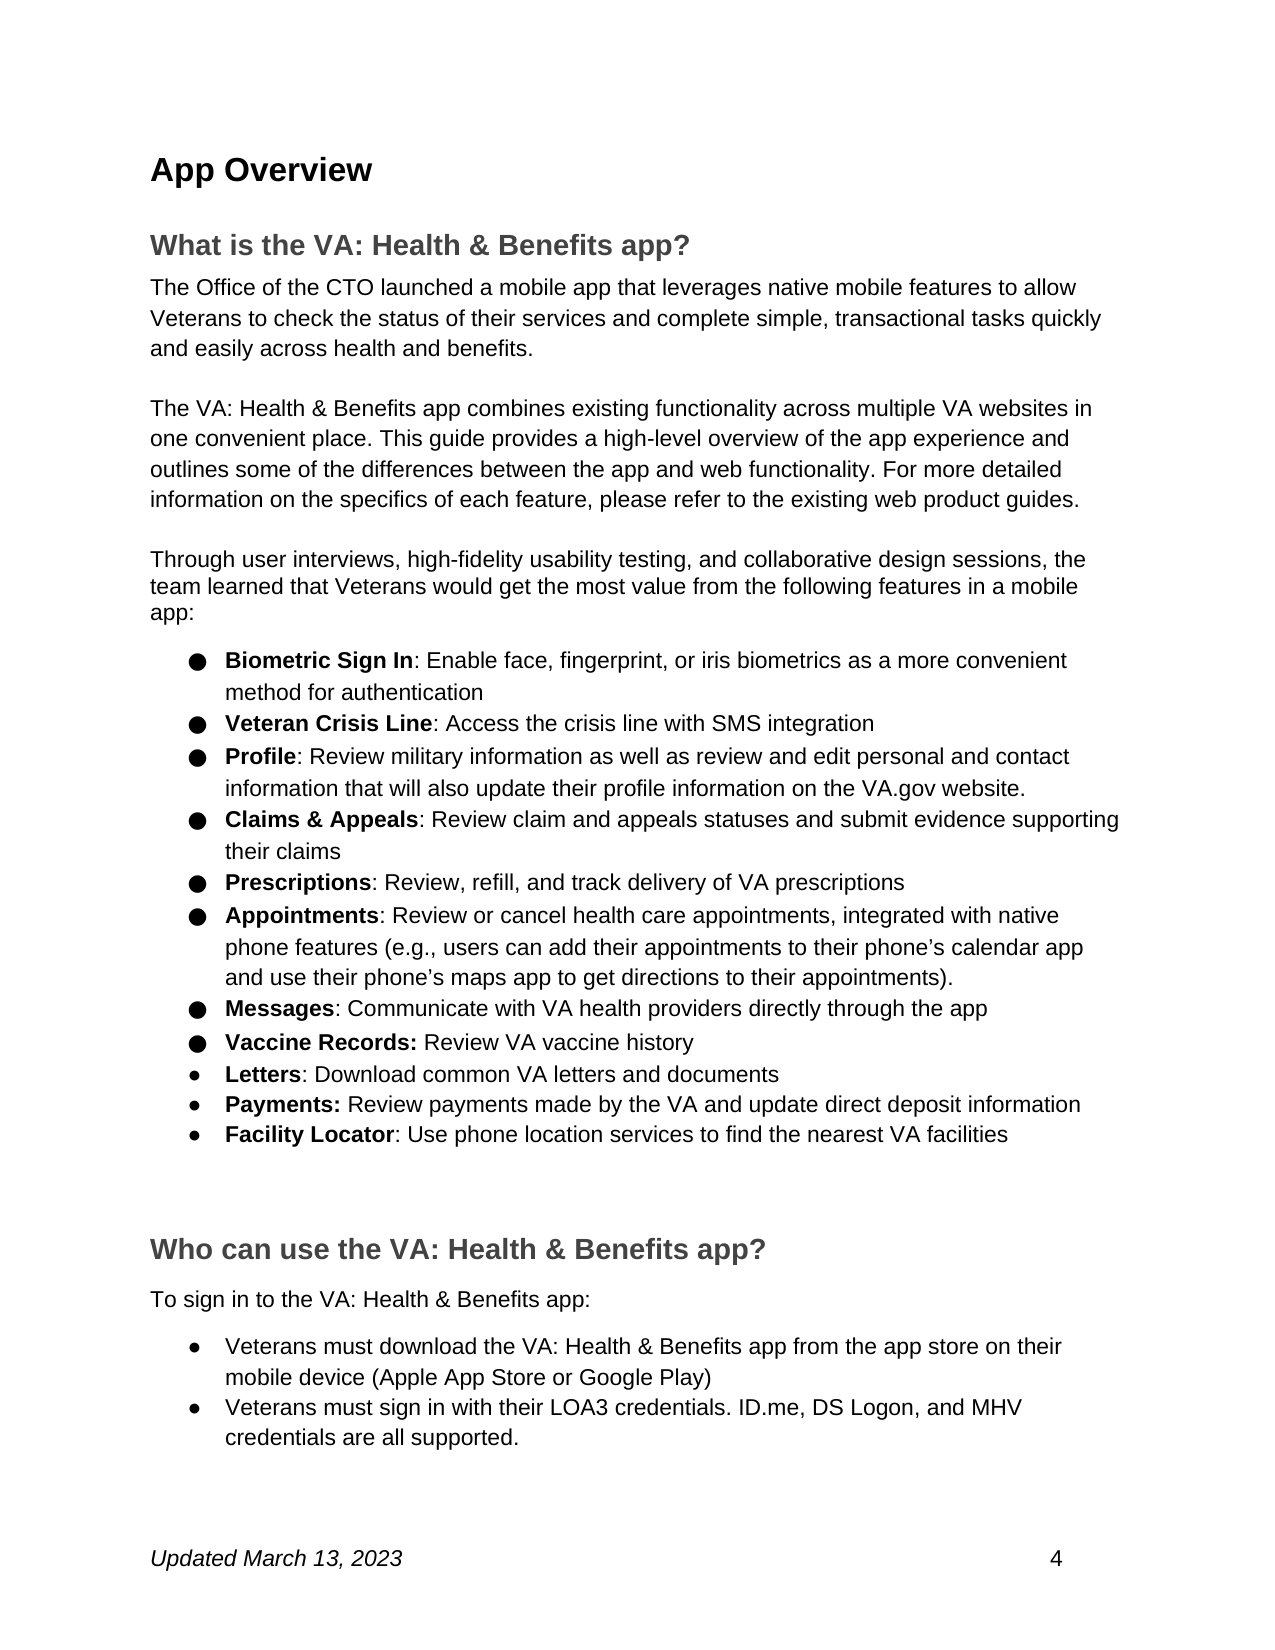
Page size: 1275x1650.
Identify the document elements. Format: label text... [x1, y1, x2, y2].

list Appointments: Review or cancel health care appointments, integrated with native phone features (e.g., users can add their appointments to their phone’s calendar app and use their phone’s maps app to get directions to their appointments). [187, 901, 1125, 990]
subtitle App Overview [150, 150, 1125, 188]
list Veterans must sign in with their LOA3 credentials. ID.me, DS Logon, and MHV credentials are all supported. [187, 1394, 1125, 1450]
list Prescriptions: Review, refill, and track delivery of VA prescriptions [187, 868, 1125, 897]
list Veterans must download the VA: Health & Benefits app from the app store on their mobile device (Apple App Store or Google Play) [187, 1333, 1125, 1390]
list Profile: Review military information as well as review and edit personal and contact information that will also update their profile information on the VA.gov website. [187, 742, 1125, 801]
list Claims & Appeals: Review claim and appeals statuses and submit evidence supporting their claims [187, 805, 1125, 864]
list Payments: Review payments made by the VA and update direct deposit information [187, 1091, 1125, 1117]
list Facility Locator: Use phone location services to find the nearest VA facilities [187, 1121, 1125, 1147]
list Vaccine Records: Review VA vaccine history [187, 1027, 1125, 1056]
list Letters: Download common VA letters and documents [187, 1061, 1125, 1087]
list Veteran Crisis Line: Access the crisis line with SMS integration [187, 709, 1125, 738]
text The Office of the CTO launched a mobile app that leverages native mobile features to allow Veterans to check the status of their services and complete simple, transactional tasks quickly and easily across health and benefits. [150, 274, 1125, 361]
subtitle Who can use the VA: Health & Benefits app? [150, 1232, 1125, 1265]
text To sign in to the VA: Health & Benefits app: [150, 1286, 1125, 1312]
subtitle What is the VA: Health & Benefits app? [150, 227, 1125, 261]
list Biometric Sign In: Enable face, fingerprint, or iris biometrics as a more convenient method for authentication [187, 646, 1125, 705]
text The VA: Health & Benefits app combines existing functionality across multiple VA websites in one convenient place. This guide provides a high-level overview of the app experience and outlines some of the differences between the app and web functionality. For more detailed information on the specifics of each feature, please refer to the existing web product guides. [150, 395, 1125, 512]
list Messages: Communicate with VA health providers directly through the app [187, 994, 1125, 1023]
text Through user interviews, high-fidelity usability testing, and collaborative design sessions, the team learned that Veterans would get the most value from the following features in a mobile app: [150, 546, 1125, 625]
